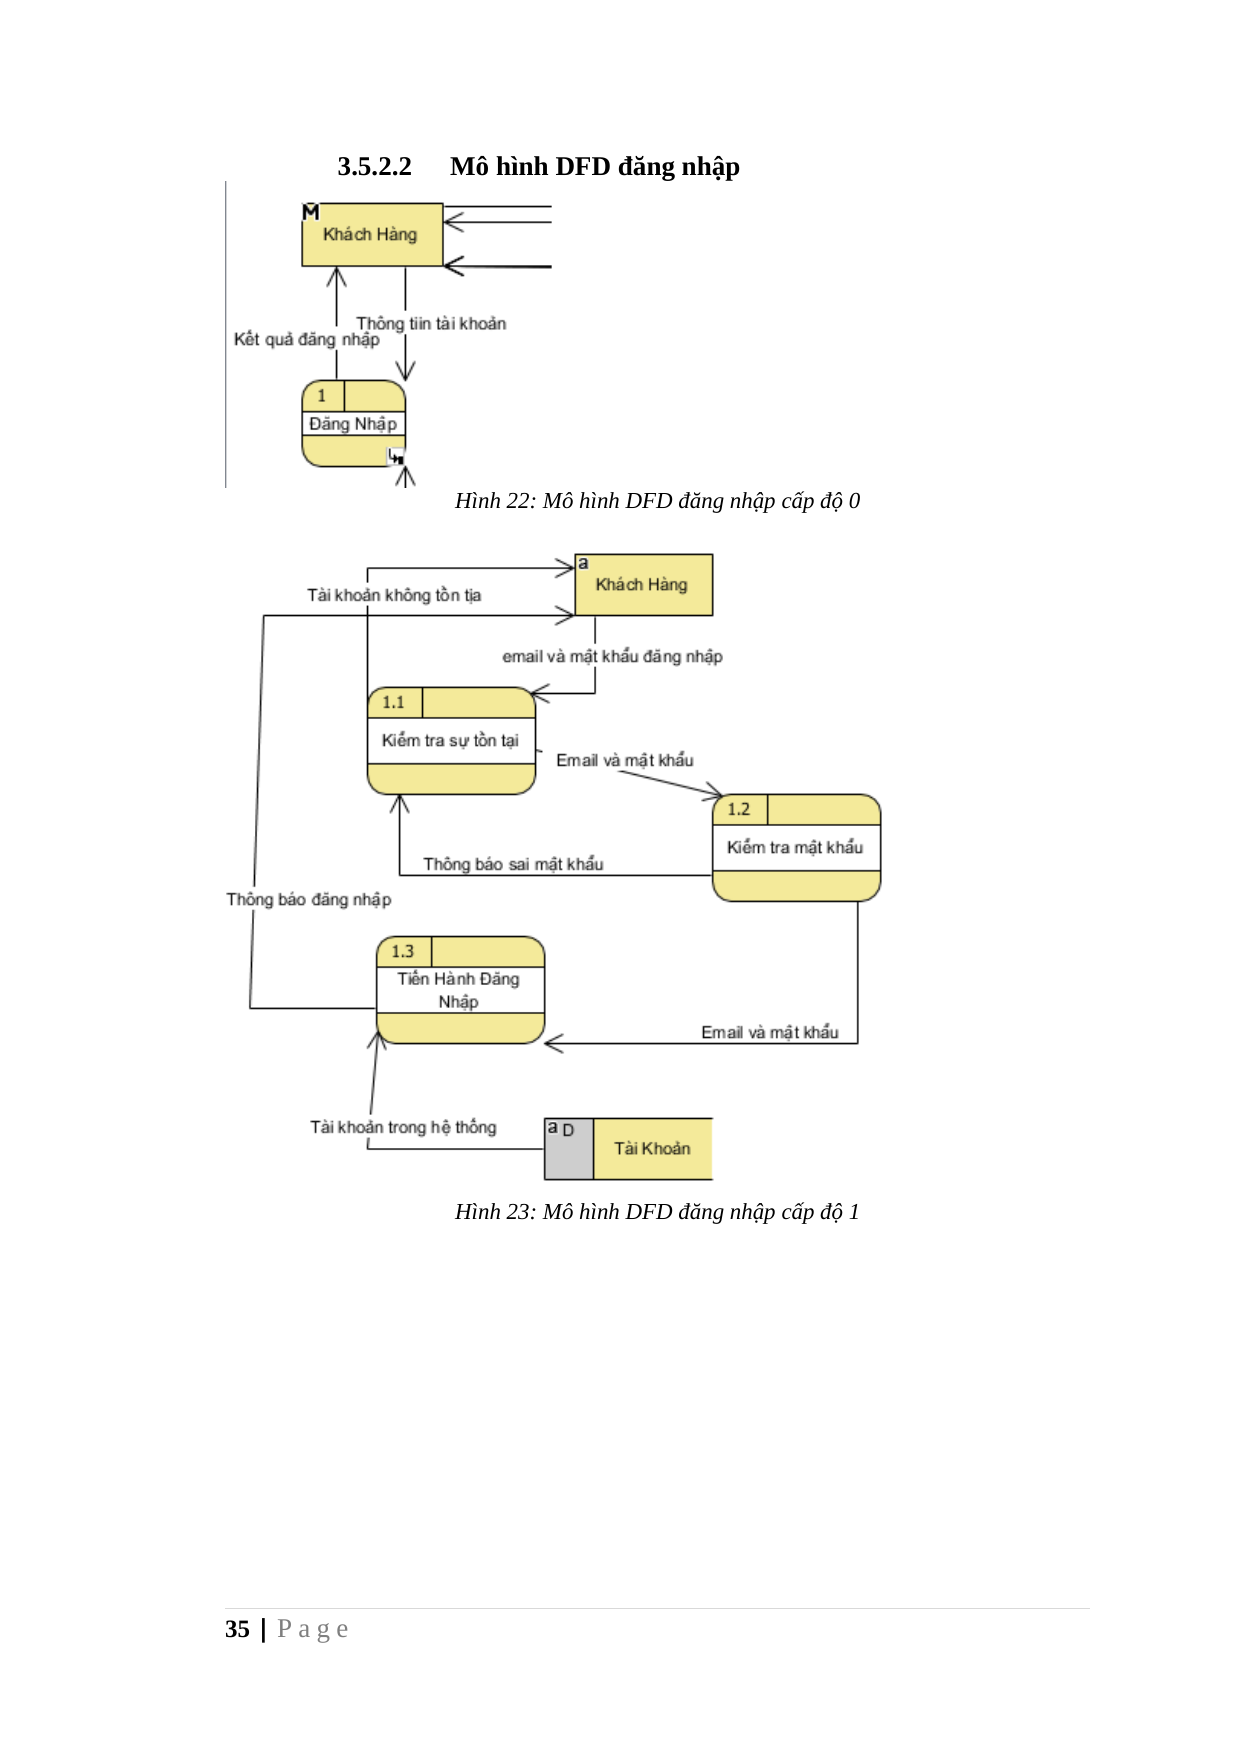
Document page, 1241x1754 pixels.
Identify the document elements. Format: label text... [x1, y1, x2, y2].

text Hình 22: Mô hình DFD đăng nhập cấp độ 0 [225, 487, 1090, 514]
picture [225, 534, 1091, 1199]
subtitle Mô hình DFD đăng nhập [337, 150, 1090, 181]
text Hình 23: Mô hình DFD đăng nhập cấp độ 1 [225, 1199, 1090, 1225]
picture [225, 181, 552, 488]
